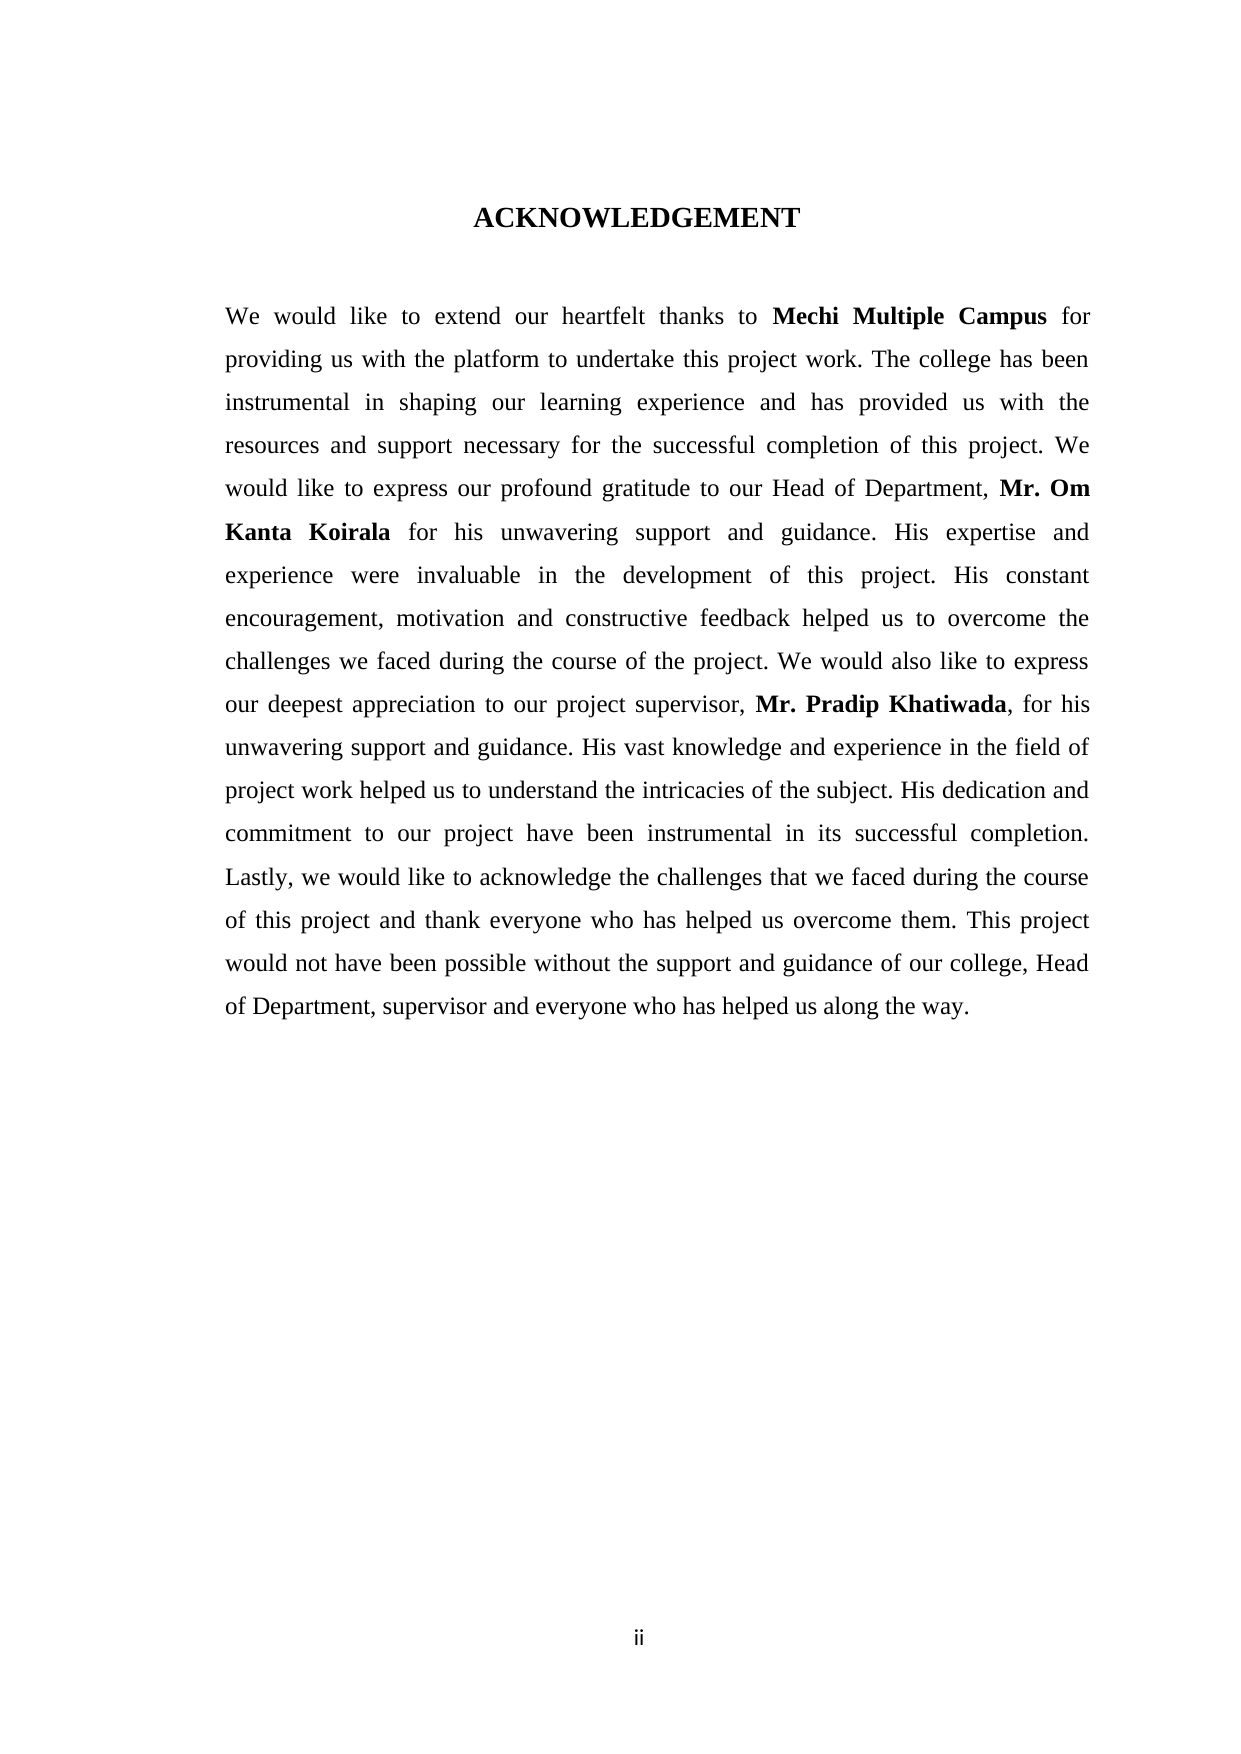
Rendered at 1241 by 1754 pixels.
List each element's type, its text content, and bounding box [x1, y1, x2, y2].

text ACKNOWLEDGEMENT [198, 200, 1076, 234]
text We would like to extend our heartfelt thanks to Mechi Multiple Campus for providing us with the platform to undertake this project work. The college has been instrumental in shaping our learning experience and has provided us with the resources and support necessary for the successful completion of this project. We would like to express our profound gratitude to our Head of Department, Mr. Om Kanta Koirala for his unwavering support and guidance. His expertise and experience were invaluable in the development of this project. His constant encouragement, motivation and constructive feedback helped us to overcome the challenges we faced during the course of the project. We would also like to express our deepest appreciation to our project supervisor, Mr. Pradip Khatiwada, for his unwavering support and guidance. His vast knowledge and experience in the field of project work helped us to understand the intricacies of the subject. His dedication and commitment to our project have been instrumental in its successful completion. Lastly, we would like to acknowledge the challenges that we faced during the course of this project and thank everyone who has helped us overcome them. This project would not have been possible without the support and guidance of our college, Head of Department, supervisor and everyone who has helped us along the way. [225, 301, 1090, 1020]
